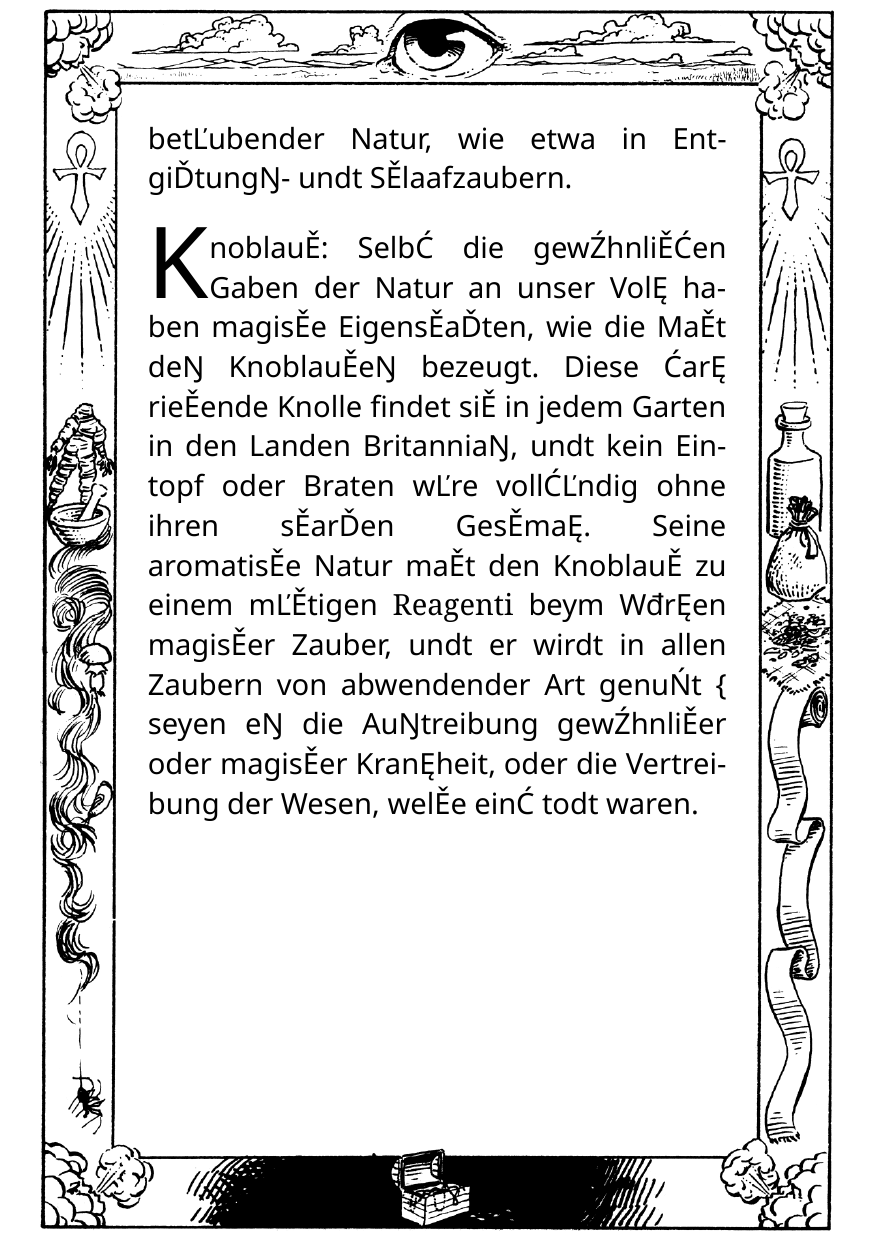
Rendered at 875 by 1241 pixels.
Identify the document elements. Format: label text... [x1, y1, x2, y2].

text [148, 118, 726, 197]
text noblauĚ: SelbĆ die gewŹhnliĚĆen Gaben der Natur an unser VolĘ haben magisĚe EigensĚaĎten, wie die MaĚt deŊ KnoblauĚeŊ bezeugt. Diese ĆarĘ rieĚende Knolle findet siĚ in jedem Garten in den Landen BritanniaŊ, undt kein Eintopf oder Braten wĽre vollĆĽndig ohne ihren sĚarĎen GesĚmaĘ. Seine aromatisĚe Natur maĚt den KnoblauĚ zu einem mĽĚtigen Reagenti beym WđrĘen magisĚer Zauber, undt er wirdt in allen Zaubern von abwendender Art genuŃt { seyen eŊ die AuŊtreibung gewŹhnliĚer oder magisĚer KranĘheit, oder die Vertreibung der Wesen, welĚe einĆ todt waren. [148, 227, 726, 823]
picture [40, 9, 834, 1231]
